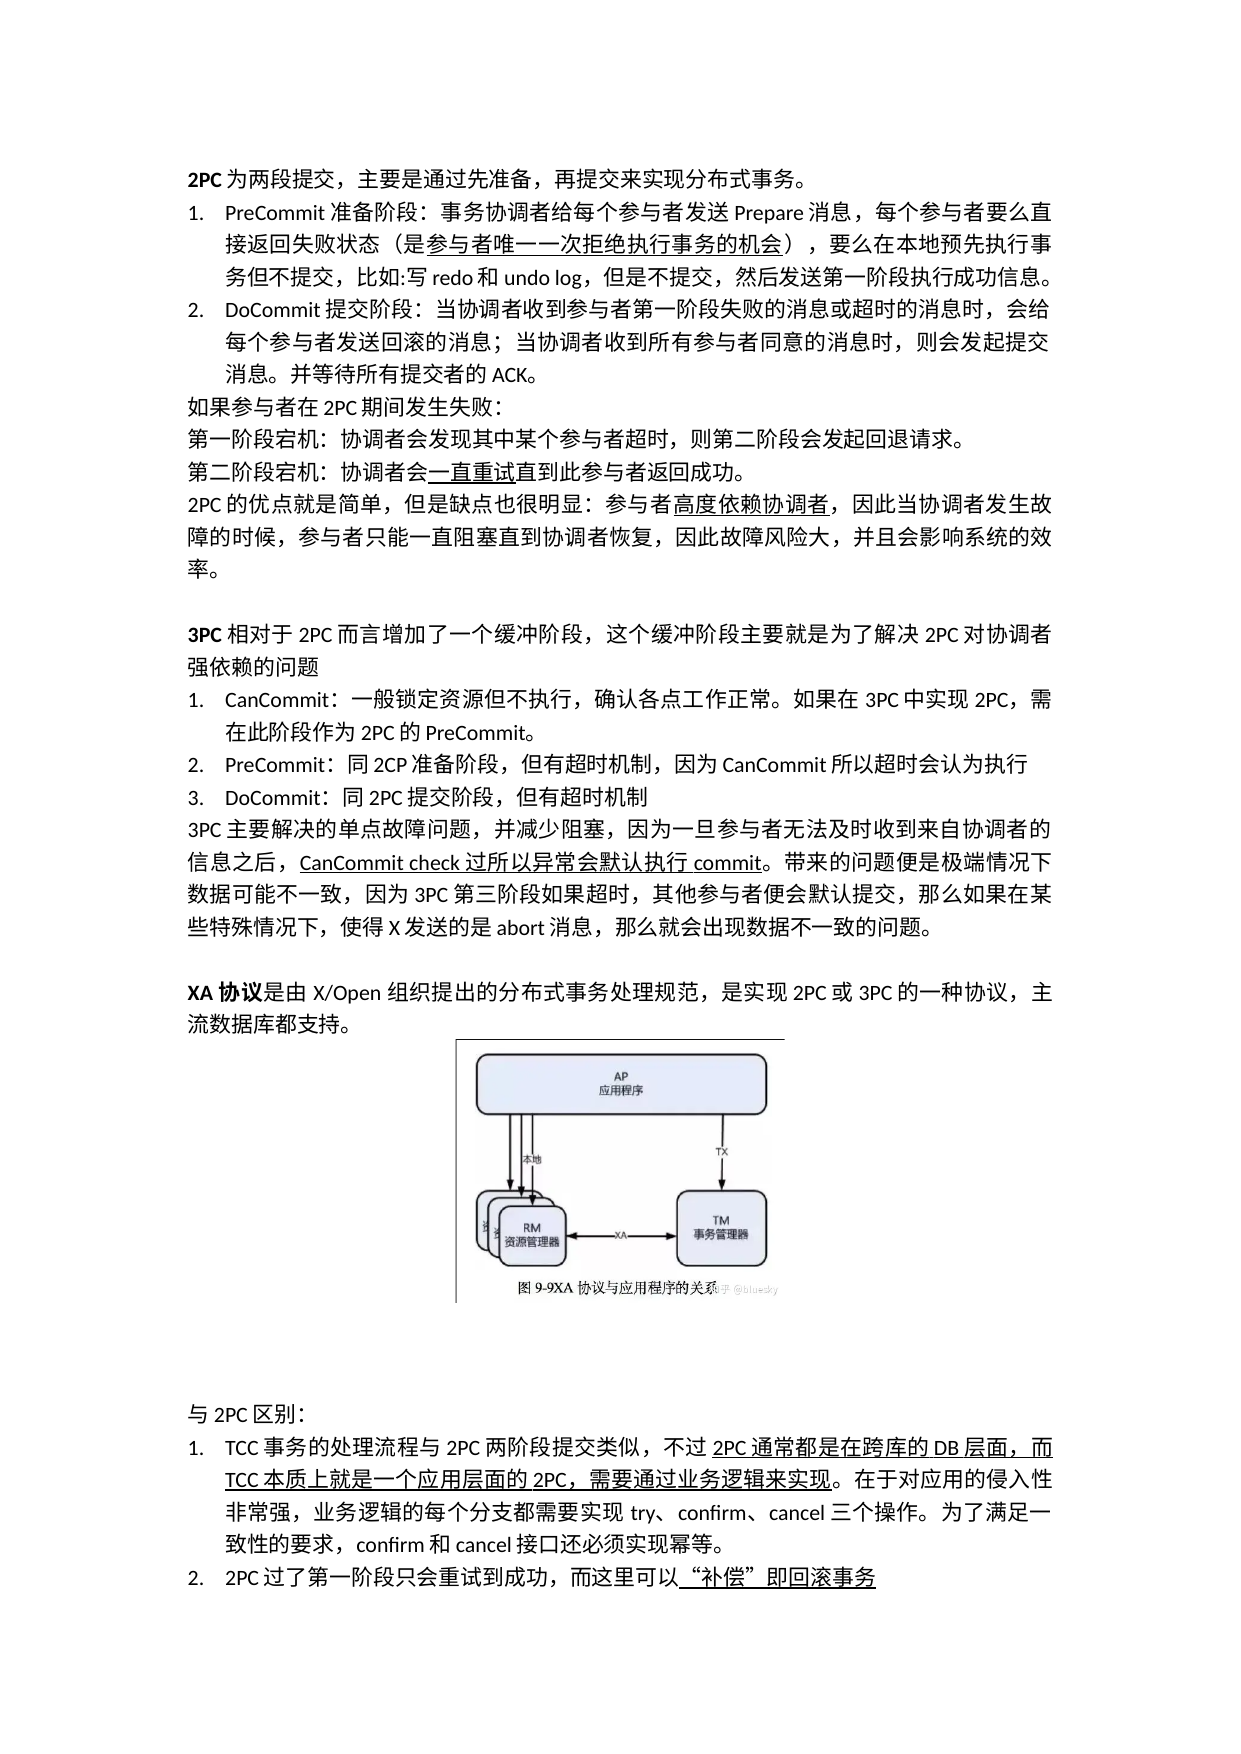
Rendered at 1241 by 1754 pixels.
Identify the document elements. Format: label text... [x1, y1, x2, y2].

text 与2PC区别： [187, 1397, 1053, 1429]
text 3PC相对于2PC而言增加了一个缓冲阶段，这个缓冲阶段主要就是为了解决2PC对协调者强依赖的问题 [187, 617, 1053, 682]
text 第一阶段宕机：协调者会发现其中某个参与者超时，则第二阶段会发起回退请求。 [187, 422, 1053, 454]
text 2PC为两段提交，主要是通过先准备，再提交来实现分布式事务。 [187, 162, 1053, 194]
list CanCommit：一般锁定资源但不执行，确认各点工作正常。如果在3PC中实现2PC，需在此阶段作为2PC的PreCommit。 [187, 682, 1053, 747]
text XA 协议是由 X/Open 组织提出的分布式事务处理规范，是实现2PC或3PC的一种协议，主流数据库都支持。 [187, 974, 1053, 1039]
text 3PC主要解决的单点故障问题，并减少阻塞，因为一旦参与者无法及时收到来自协调者的信息之后，CanCommit check过所以异常会默认执行commit。带来的问题便是极端情况下数据可能不一致，因为3PC第三阶段如果超时，其他参与者便会默认提交，那么如果在某些特殊情况下，使得X发送的是abort消息，那么就会出现数据不一致的问题。 [187, 812, 1053, 942]
text 第二阶段宕机：协调者会一直重试直到此参与者返回成功。 [187, 454, 1053, 487]
list DoCommit提交阶段：当协调者收到参与者第一阶段失败的消息或超时的消息时，会给每个参与者发送回滚的消息；当协调者收到所有参与者同意的消息时，则会发起提交消息。并等待所有提交者的ACK。 [187, 292, 1053, 389]
list DoCommit：同2PC提交阶段，但有超时机制 [187, 779, 1053, 812]
list 2PC过了第一阶段只会重试到成功，而这里可以“补偿”即回滚事务 [187, 1559, 1053, 1592]
list PreCommit准备阶段：事务协调者给每个参与者发送Prepare消息，每个参与者要么直接返回失败状态（是参与者唯一一次拒绝执行事务的机会），要么在本地预先执行事务但不提交，比如:写redo和undo log，但是不提交，然后发送第一阶段执行成功信息。 [187, 194, 1053, 292]
list TCC事务的处理流程与2PC两阶段提交类似，不过2PC通常都是在跨库的DB层面，而TCC本质上就是一个应用层面的2PC，需要通过业务逻辑来实现。在于对应用的侵入性非常强，业务逻辑的每个分支都需要实现try、confirm、cancel三个操作。为了满足一致性的要求，confirm和cancel接口还必须实现幂等。 [187, 1429, 1053, 1559]
text 如果参与者在2PC期间发生失败： [187, 389, 1053, 422]
list PreCommit：同2CP准备阶段，但有超时机制，因为CanCommit所以超时会认为执行 [187, 747, 1053, 779]
text 2PC的优点就是简单，但是缺点也很明显：参与者高度依赖协调者，因此当协调者发生故障的时候，参与者只能一直阻塞直到协调者恢复，因此故障风险大，并且会影响系统的效率。 [187, 487, 1053, 584]
